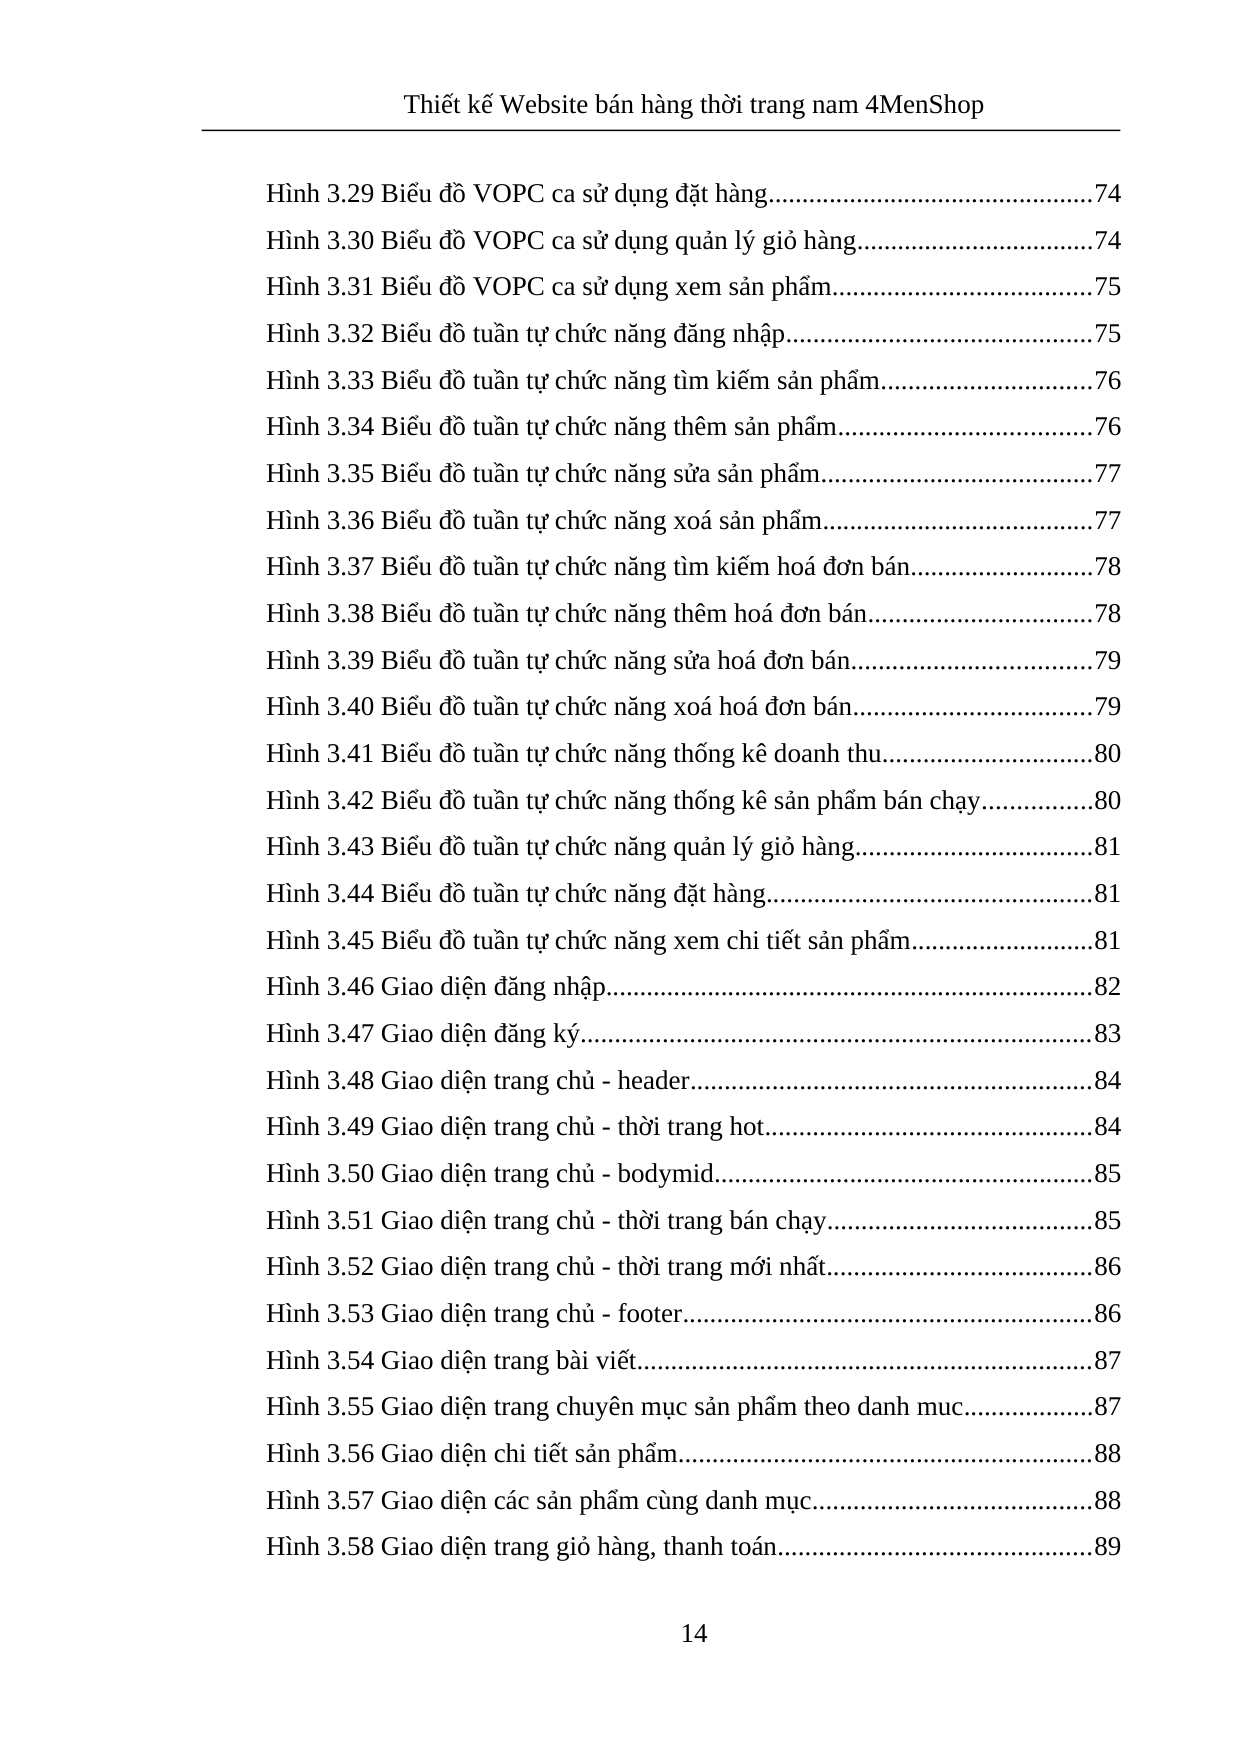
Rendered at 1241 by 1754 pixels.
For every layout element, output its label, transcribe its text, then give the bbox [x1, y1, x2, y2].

text Hình 3.30 Biểu đồ VOPC ca sử dụng quản lý giỏ hàng 74 [207, 224, 1122, 255]
text Hình 3.43 Biểu đồ tuần tự chức năng quản lý giỏ hàng 81 [207, 831, 1122, 862]
text Hình 3.49 Giao diện trang chủ - thời trang hot 84 [207, 1111, 1122, 1142]
text Hình 3.44 Biểu đồ tuần tự chức năng đặt hàng 81 [207, 877, 1122, 908]
text Hình 3.41 Biểu đồ tuần tự chức năng thống kê doanh thu 80 [207, 737, 1122, 768]
text Hình 3.31 Biểu đồ VOPC ca sử dụng xem sản phẩm 75 [207, 271, 1122, 302]
text Hình 3.48 Giao diện trang chủ - header 84 [207, 1064, 1122, 1095]
text Hình 3.34 Biểu đồ tuần tự chức năng thêm sản phẩm 76 [207, 411, 1122, 442]
text Hình 3.54 Giao diện trang bài viết 87 [207, 1344, 1122, 1375]
text Hình 3.50 Giao diện trang chủ - bodymid 85 [207, 1157, 1122, 1188]
text Hình 3.38 Biểu đồ tuần tự chức năng thêm hoá đơn bán 78 [207, 597, 1122, 628]
text Hình 3.33 Biểu đồ tuần tự chức năng tìm kiếm sản phẩm 76 [207, 364, 1122, 395]
text Hình 3.45 Biểu đồ tuần tự chức năng xem chi tiết sản phẩm 81 [207, 924, 1122, 955]
text Hình 3.29 Biểu đồ VOPC ca sử dụng đặt hàng 74 [207, 177, 1122, 208]
text Hình 3.51 Giao diện trang chủ - thời trang bán chạy 85 [207, 1204, 1122, 1235]
text Hình 3.53 Giao diện trang chủ - footer 86 [207, 1297, 1122, 1328]
text Hình 3.58 Giao diện trang giỏ hàng, thanh toán 89 [207, 1531, 1122, 1562]
text Hình 3.52 Giao diện trang chủ - thời trang mới nhất 86 [207, 1251, 1122, 1282]
text Hình 3.57 Giao diện các sản phẩm cùng danh mục 88 [207, 1484, 1122, 1515]
text Hình 3.36 Biểu đồ tuần tự chức năng xoá sản phẩm 77 [207, 504, 1122, 535]
text Hình 3.56 Giao diện chi tiết sản phẩm 88 [207, 1437, 1122, 1468]
text Hình 3.40 Biểu đồ tuần tự chức năng xoá hoá đơn bán 79 [207, 691, 1122, 722]
text Hình 3.35 Biểu đồ tuần tự chức năng sửa sản phẩm 77 [207, 457, 1122, 488]
text Hình 3.42 Biểu đồ tuần tự chức năng thống kê sản phẩm bán chạy 80 [207, 784, 1122, 815]
text Hình 3.39 Biểu đồ tuần tự chức năng sửa hoá đơn bán 79 [207, 644, 1122, 675]
text Hình 3.55 Giao diện trang chuyên mục sản phẩm theo danh muc 87 [207, 1391, 1122, 1422]
text Hình 3.37 Biểu đồ tuần tự chức năng tìm kiếm hoá đơn bán 78 [207, 551, 1122, 582]
text Hình 3.47 Giao diện đăng ký 83 [207, 1017, 1122, 1048]
text Hình 3.46 Giao diện đăng nhập 82 [207, 971, 1122, 1002]
text Hình 3.32 Biểu đồ tuần tự chức năng đăng nhập 75 [207, 317, 1122, 348]
